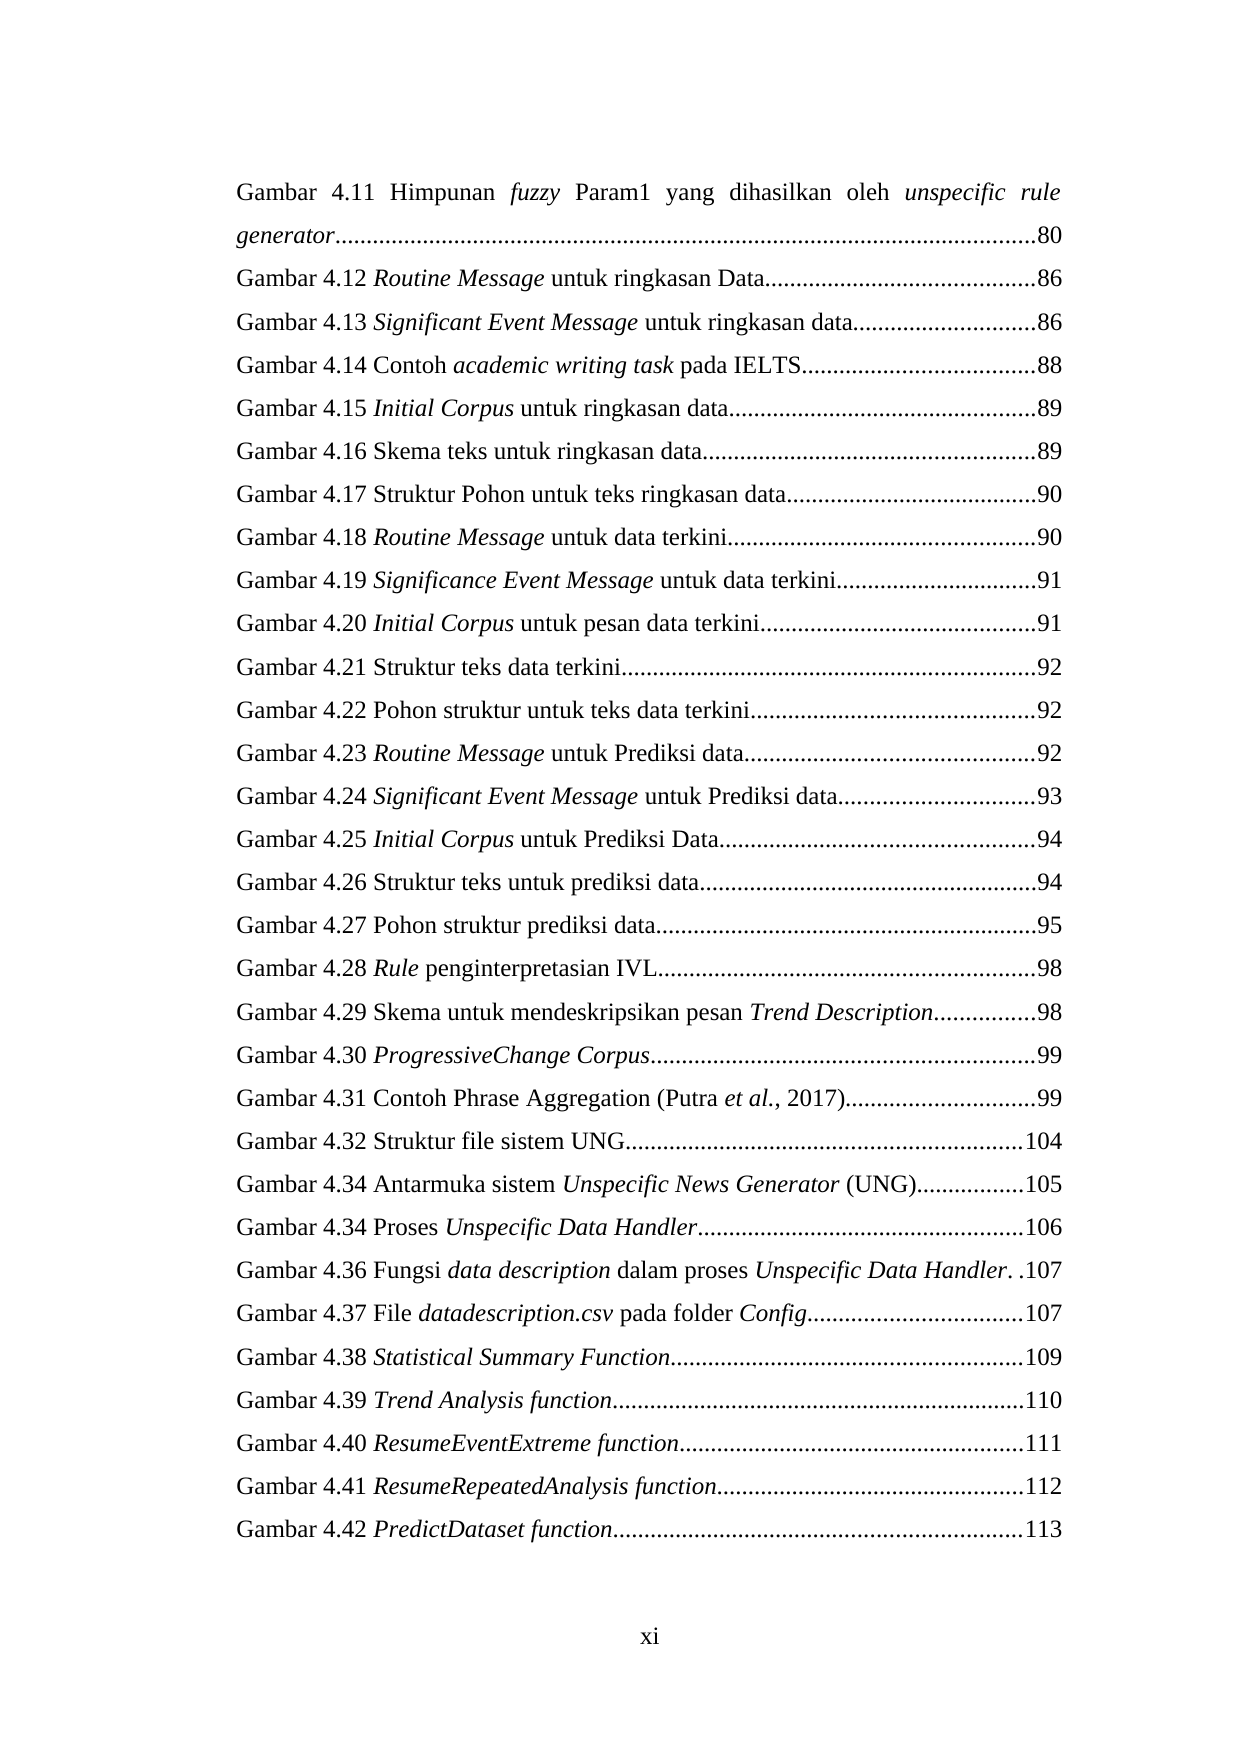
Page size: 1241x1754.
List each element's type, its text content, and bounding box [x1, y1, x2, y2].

text Gambar 4.24 Significant Event Message untuk Prediksi data 93 [236, 781, 1063, 810]
text Gambar 4.17 Struktur Pohon untuk teks ringkasan data 90 [236, 479, 1063, 508]
text Gambar 4.30 ProgressiveChange Corpus 99 [236, 1040, 1063, 1068]
text Gambar 4.14 Contoh academic writing task pada IELTS 88 [236, 350, 1063, 378]
text Gambar 4.20 Initial Corpus untuk pesan data terkini 91 [236, 608, 1063, 637]
text Gambar 4.26 Struktur teks untuk prediksi data 94 [236, 867, 1063, 896]
text Gambar 4.18 Routine Message untuk data terkini 90 [236, 522, 1063, 551]
text Gambar 4.38 Statistical Summary Function 109 [236, 1342, 1063, 1370]
text Gambar 4.42 PredictDataset function 113 [236, 1514, 1063, 1543]
text Gambar 4.12 Routine Message untuk ringkasan Data 86 [236, 263, 1063, 292]
text Gambar 4.15 Initial Corpus untuk ringkasan data 89 [236, 393, 1063, 422]
text Gambar 4.31 Contoh Phrase Aggregation (Putra et al., 2017) 99 [236, 1083, 1063, 1112]
text Gambar 4.34 Proses Unspecific Data Handler 106 [236, 1212, 1063, 1241]
text Gambar 4.34 Antarmuka sistem Unspecific News Generator (UNG) 105 [236, 1169, 1063, 1198]
text Gambar 4.16 Skema teks untuk ringkasan data 89 [236, 436, 1063, 465]
text Gambar 4.22 Pohon struktur untuk teks data terkini 92 [236, 695, 1063, 723]
text Gambar 4.41 ResumeRepeatedAnalysis function 112 [236, 1471, 1063, 1500]
text Gambar 4.36 Fungsi data description dalam proses Unspecific Data Handler 107 [236, 1255, 1063, 1284]
text Gambar 4.27 Pohon struktur prediksi data 95 [236, 910, 1063, 939]
text Gambar 4.19 Significance Event Message untuk data terkini 91 [236, 565, 1063, 594]
text Gambar 4.32 Struktur file sistem UNG 104 [236, 1126, 1063, 1155]
text Gambar 4.29 Skema untuk mendeskripsikan pesan Trend Description 98 [236, 997, 1063, 1025]
text Gambar 4.25 Initial Corpus untuk Prediksi Data 94 [236, 824, 1063, 853]
text Gambar 4.28 Rule penginterpretasian IVL 98 [236, 953, 1063, 982]
text Gambar 4.37 File datadescription.csv pada folder Config 107 [236, 1298, 1063, 1327]
text Gambar 4.13 Significant Event Message untuk ringkasan data 86 [236, 307, 1063, 335]
text Gambar 4.21 Struktur teks data terkini 92 [236, 652, 1063, 680]
text Gambar 4.39 Trend Analysis function 110 [236, 1385, 1063, 1413]
text Gambar 4.11 Himpunan fuzzy Param1 yang dihasilkan oleh unspecific rule generator 80 [236, 177, 1063, 249]
text Gambar 4.40 ResumeEventExtreme function 111 [236, 1428, 1063, 1457]
text Gambar 4.23 Routine Message untuk Prediksi data 92 [236, 738, 1063, 767]
